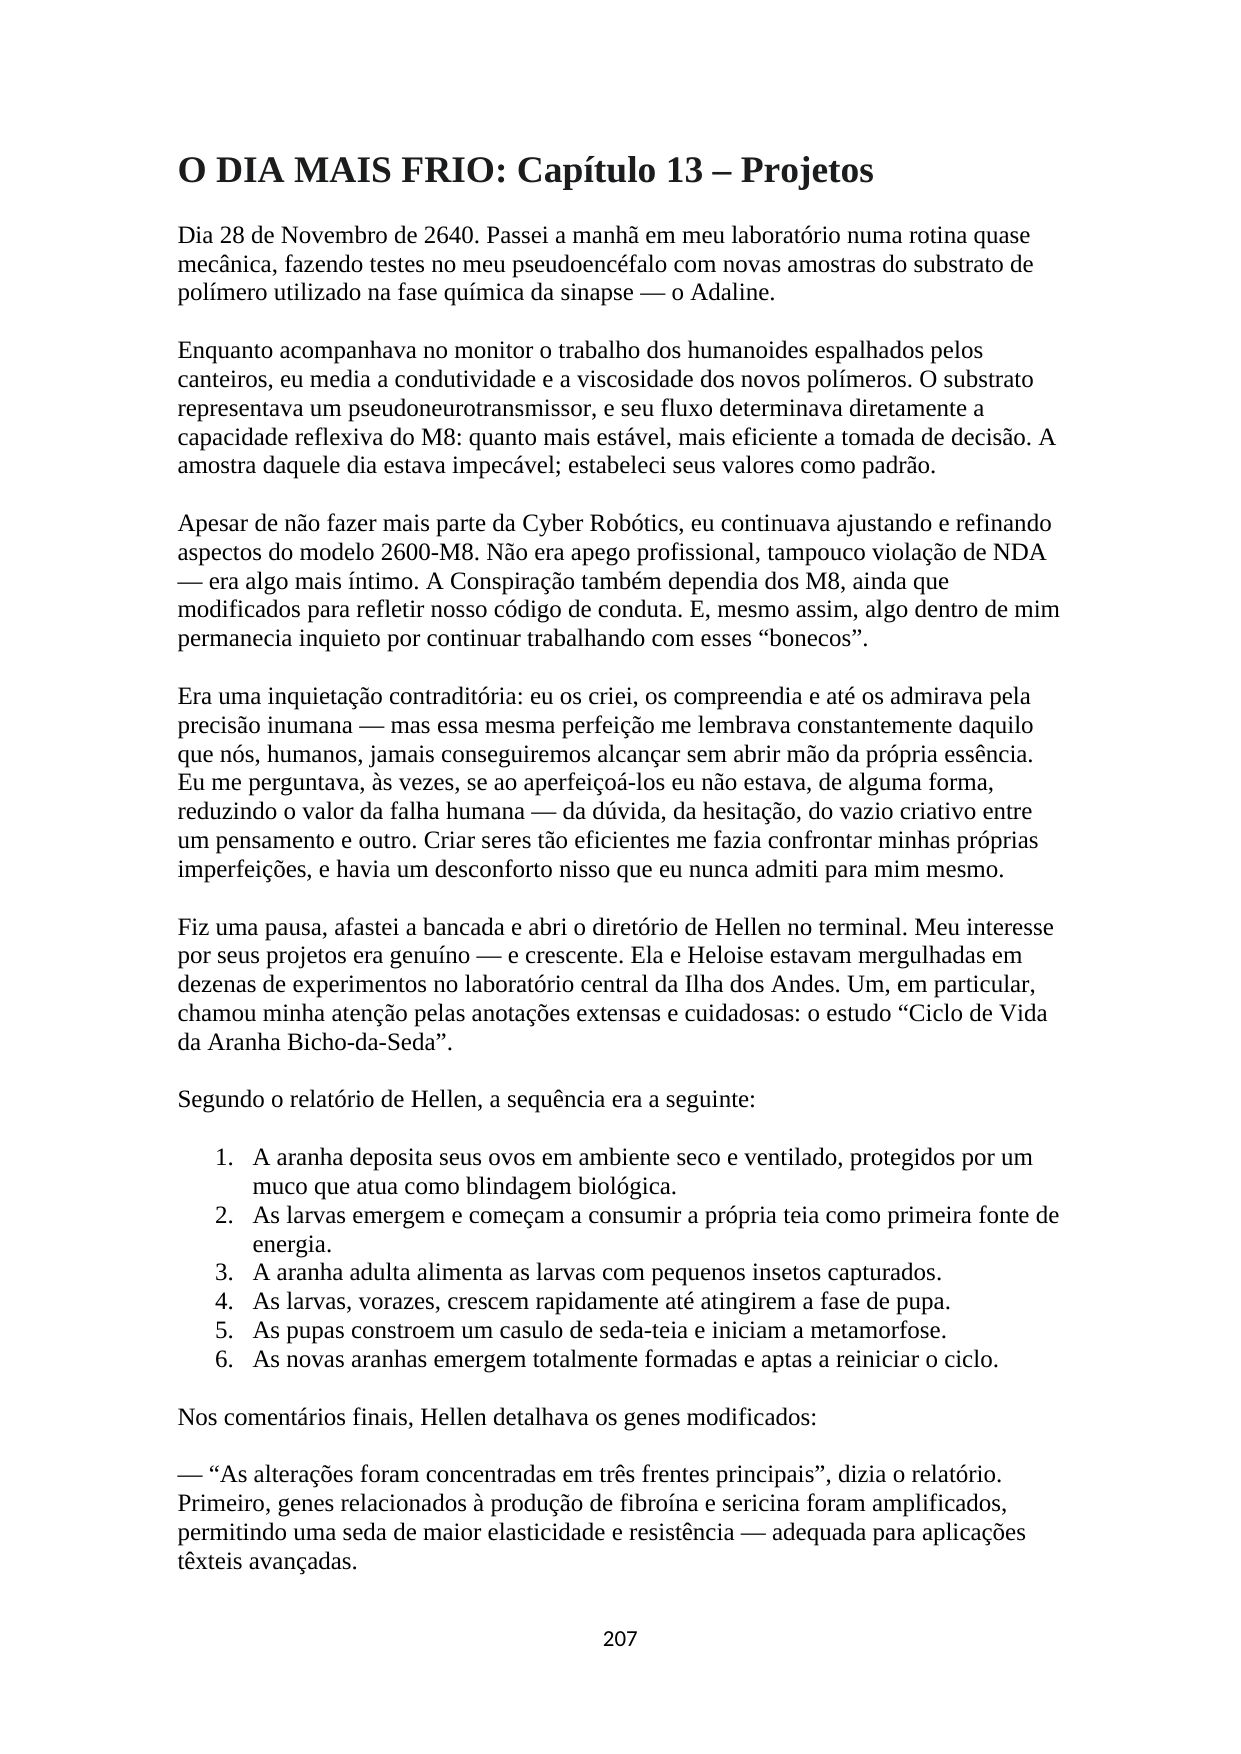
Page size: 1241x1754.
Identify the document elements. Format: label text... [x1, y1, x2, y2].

list As larvas emergem e começam a consumir a própria teia como primeira fonte de energia. [215, 1200, 1063, 1257]
text Apesar de não fazer mais parte da Cyber Robótics, eu continuava ajustando e refinando aspectos do modelo 2600-M8. Não era apego profissional, tampouco violação de NDA — era algo mais íntimo. A Conspiração também dependia dos M8, ainda que modificados para refletir nosso código de conduta. E, mesmo assim, algo dentro de mim permanecia inquieto por continuar trabalhando com esses “bonecos”. [177, 508, 1063, 652]
text O DIA MAIS FRIO: Capítulo 13 – Projetos [177, 148, 1063, 191]
list As larvas, vorazes, crescem rapidamente até atingirem a fase de pupa. [215, 1286, 1063, 1315]
list A aranha adulta alimenta as larvas com pequenos insetos capturados. [215, 1257, 1063, 1286]
text Enquanto acompanhava no monitor o trabalho dos humanoides espalhados pelos canteiros, eu media a condutividade e a viscosidade dos novos polímeros. O substrato representava um pseudoneurotransmissor, e seu fluxo determinava diretamente a capacidade reflexiva do M8: quanto mais estável, mais eficiente a tomada de decisão. A amostra daquele dia estava impecável; estabeleci seus valores como padrão. [177, 335, 1063, 479]
text Fiz uma pausa, afastei a bancada e abri o diretório de Hellen no terminal. Meu interesse por seus projetos era genuíno — e crescente. Ela e Heloise estavam mergulhadas em dezenas de experimentos no laboratório central da Ilha dos Andes. Um, em particular, chamou minha atenção pelas anotações extensas e cuidadosas: o estudo “Ciclo de Vida da Aranha Bicho-da-Seda”. [177, 912, 1063, 1055]
text Era uma inquietação contraditória: eu os criei, os compreendia e até os admirava pela precisão inumana — mas essa mesma perfeição me lembrava constantemente daquilo que nós, humanos, jamais conseguiremos alcançar sem abrir mão da própria essência. Eu me perguntava, às vezes, se ao aperfeiçoá-los eu não estava, de alguma forma, reduzindo o valor da falha humana — da dúvida, da hesitação, do vazio criativo entre um pensamento e outro. Criar seres tão eficientes me fazia confrontar minhas próprias imperfeições, e havia um desconforto nisso que eu nunca admiti para mim mesmo. [177, 681, 1063, 882]
text Nos comentários finais, Hellen detalhava os genes modificados: [177, 1402, 1063, 1430]
text Segundo o relatório de Hellen, a sequência era a seguinte: [177, 1084, 1063, 1113]
text — “As alterações foram concentradas em três frentes principais”, dizia o relatório. Primeiro, genes relacionados à produção de fibroína e sericina foram amplificados, permitindo uma seda de maior elasticidade e resistência — adequada para aplicações têxteis avançadas. [177, 1459, 1063, 1574]
list A aranha deposita seus ovos em ambiente seco e ventilado, protegidos por um muco que atua como blindagem biológica. [215, 1142, 1063, 1200]
list As novas aranhas emergem totalmente formadas e aptas a reiniciar o ciclo. [215, 1344, 1063, 1372]
text Dia 28 de Novembro de 2640. Passei a manhã em meu laboratório numa rotina quase mecânica, fazendo testes no meu pseudoencéfalo com novas amostras do substrato de polímero utilizado na fase química da sinapse — o Adaline. [177, 220, 1063, 306]
list As pupas constroem um casulo de seda-teia e iniciam a metamorfose. [215, 1315, 1063, 1344]
